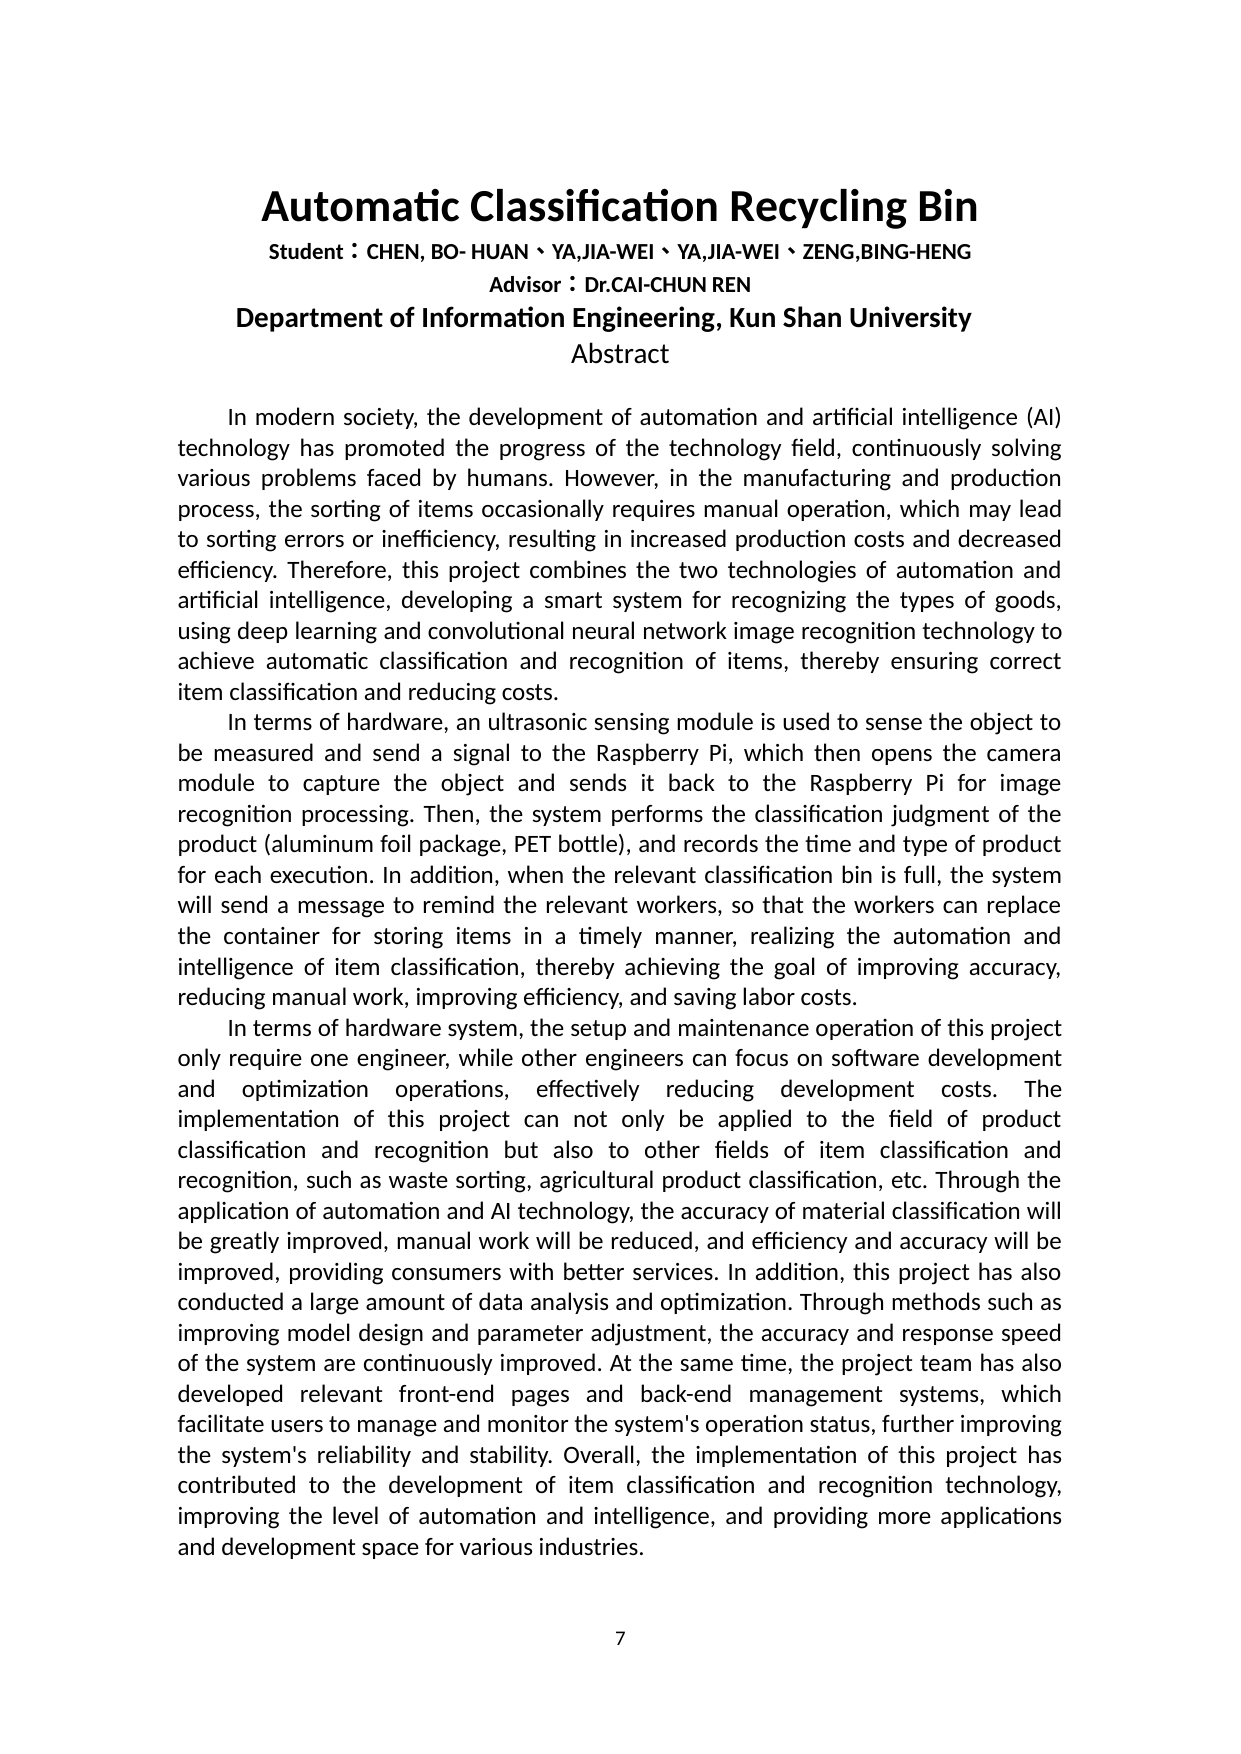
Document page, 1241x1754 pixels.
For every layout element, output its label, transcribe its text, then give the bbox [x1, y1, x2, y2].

text Abstract [177, 335, 1063, 371]
text Department of Information Engineering, Kun Shan University [177, 299, 1063, 335]
text In terms of hardware system, the setup and maintenance operation of this project only require one engineer, while other engineers can focus on software development and optimization operations, effectively reducing development costs. The implementation of this project can not only be applied to the field of product classification and recognition but also to other fields of item classification and recognition, such as waste sorting, agricultural product classification, etc. Through the application of automation and AI technology, the accuracy of material classification will be greatly improved, manual work will be reduced, and efficiency and accuracy will be improved, providing consumers with better services. In addition, this project has also conducted a large amount of data analysis and optimization. Through methods such as improving model design and parameter adjustment, the accuracy and response speed of the system are continuously improved. At the same time, the project team has also developed relevant front-end pages and back-end management systems, which facilitate users to manage and monitor the system's operation status, further improving the system's reliability and stability. Overall, the implementation of this project has contributed to the development of item classification and recognition technology, improving the level of automation and intelligence, and providing more applications and development space for various industries. [177, 1012, 1063, 1561]
text In modern society, the development of automation and artificial intelligence (AI) technology has promoted the progress of the technology field, continuously solving various problems faced by humans. However, in the manufacturing and production process, the sorting of items occasionally requires manual operation, which may lead to sorting errors or inefficiency, resulting in increased production costs and decreased efficiency. Therefore, this project combines the two technologies of automation and artificial intelligence, developing a smart system for recognizing the types of goods, using deep learning and convolutional neural network image recognition technology to achieve automatic classification and recognition of items, thereby ensuring correct item classification and reducing costs. [177, 401, 1063, 707]
text Automatic Classification Recycling Bin [177, 177, 1063, 233]
text In terms of hardware, an ultrasonic sensing module is used to sense the object to be measured and send a signal to the Raspberry Pi, which then opens the camera module to capture the object and sends it back to the Raspberry Pi for image recognition processing. Then, the system performs the classification judgment of the product (aluminum foil package, PET bottle), and records the time and type of product for each execution. In addition, when the relevant classification bin is full, the system will send a message to remind the relevant workers, so that the workers can replace the container for storing items in a timely manner, realizing the automation and intelligence of item classification, thereby achieving the goal of improving accuracy, reducing manual work, improving efficiency, and saving labor costs. [177, 707, 1063, 1012]
text Advisor：Dr.CAI-CHUN REN [177, 266, 1063, 299]
text Student：CHEN, BO- HUAN、YA,JIA-WEI、YA,JIA-WEI、ZENG,BING-HENG [177, 233, 1063, 266]
